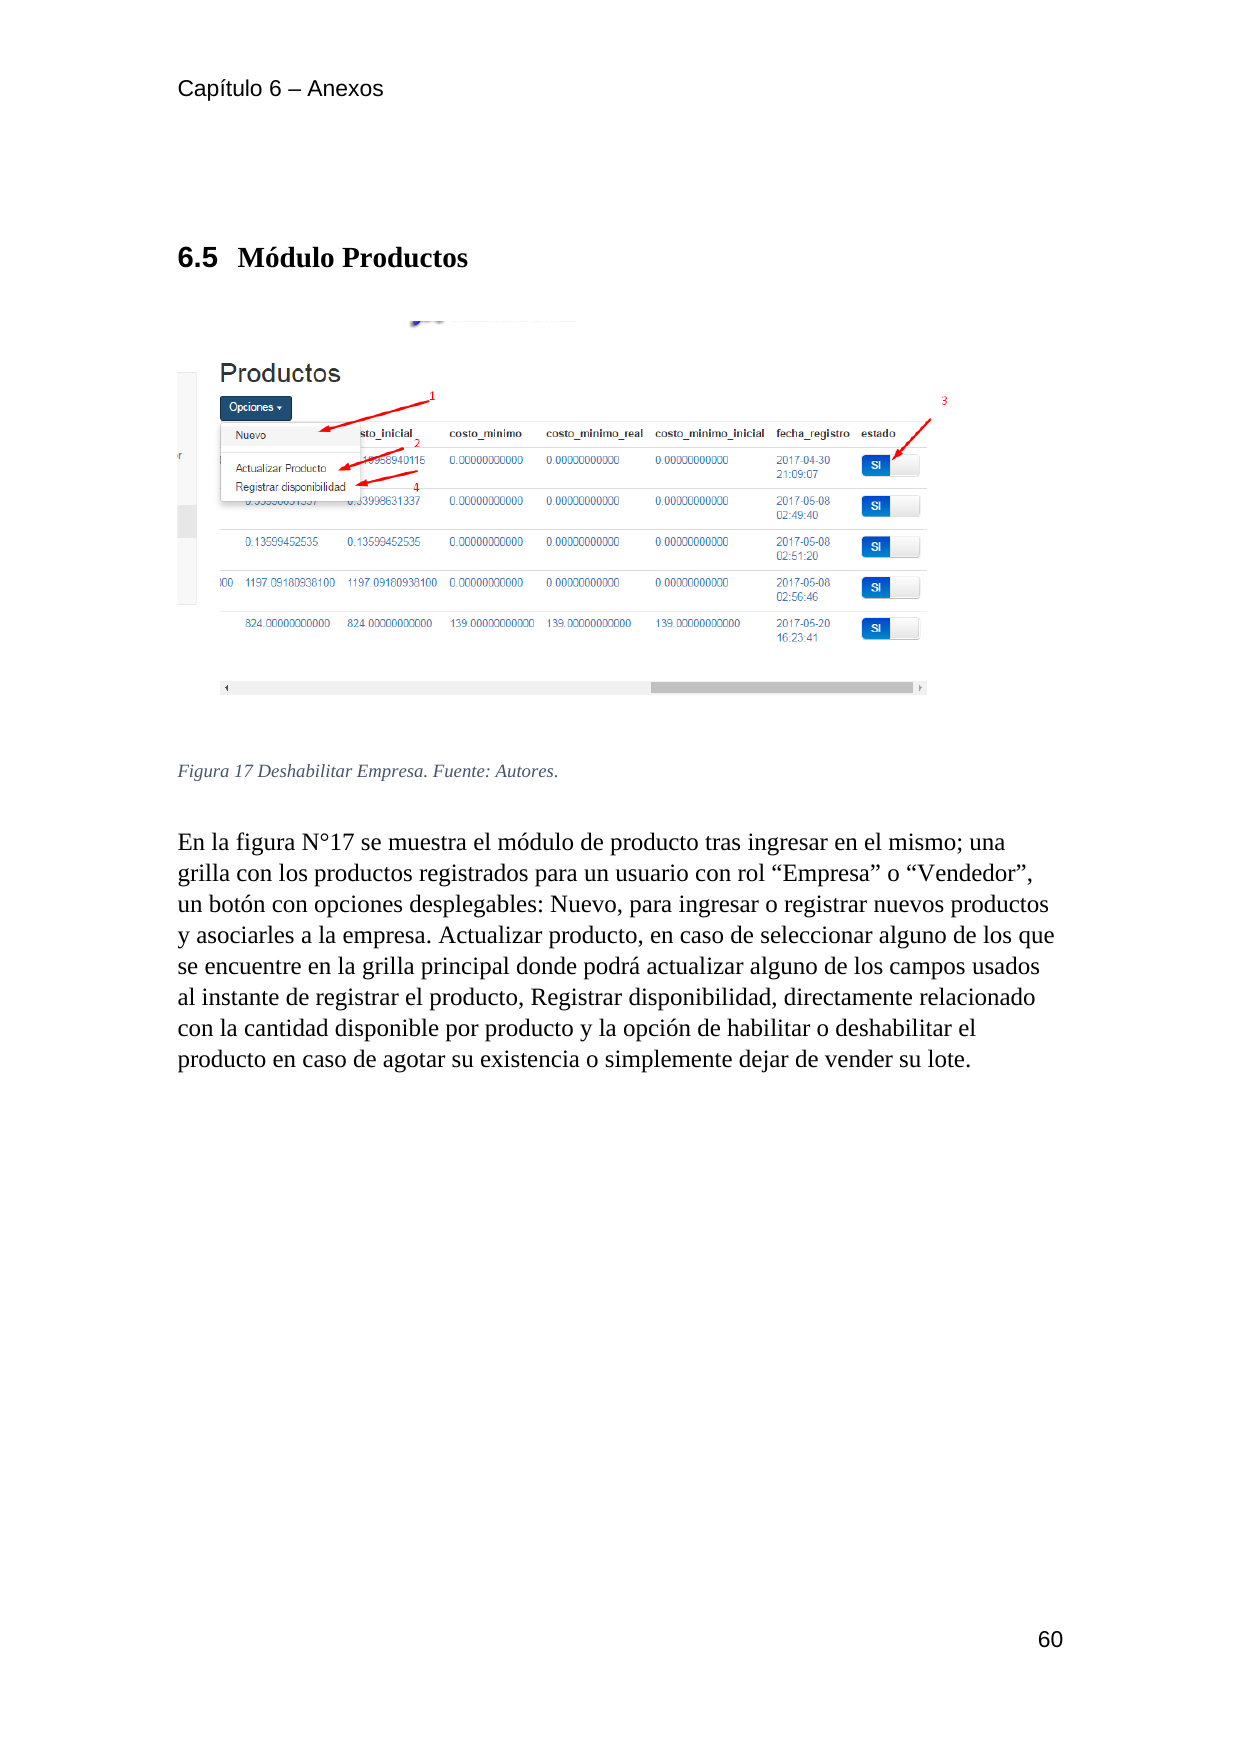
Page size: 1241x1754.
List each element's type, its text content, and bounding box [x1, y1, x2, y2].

subtitle Módulo Productos [177, 241, 1063, 274]
text En la figura N°17 se muestra el módulo de producto tras ingresar en el mismo; una grilla con los productos registrados para un usuario con rol “Empresa” o “Vendedor”, un botón con opciones desplegables: Nuevo, para ingresar o registrar nuevos productos y asociarles a la empresa. Actualizar producto, en caso de seleccionar alguno de los que se encuentre en la grilla principal donde podrá actualizar alguno de los campos usados al instante de registrar el producto, Registrar disponibilidad, directamente relacionado con la cantidad disponible por producto y la opción de habilitar o deshabilitar el producto en caso de agotar su existencia o simplemente dejar de vender su lote. [177, 827, 1063, 1073]
text Figura 17 Deshabilitar Empresa. Fuente: Autores. [177, 760, 1063, 782]
picture [177, 321, 1063, 742]
